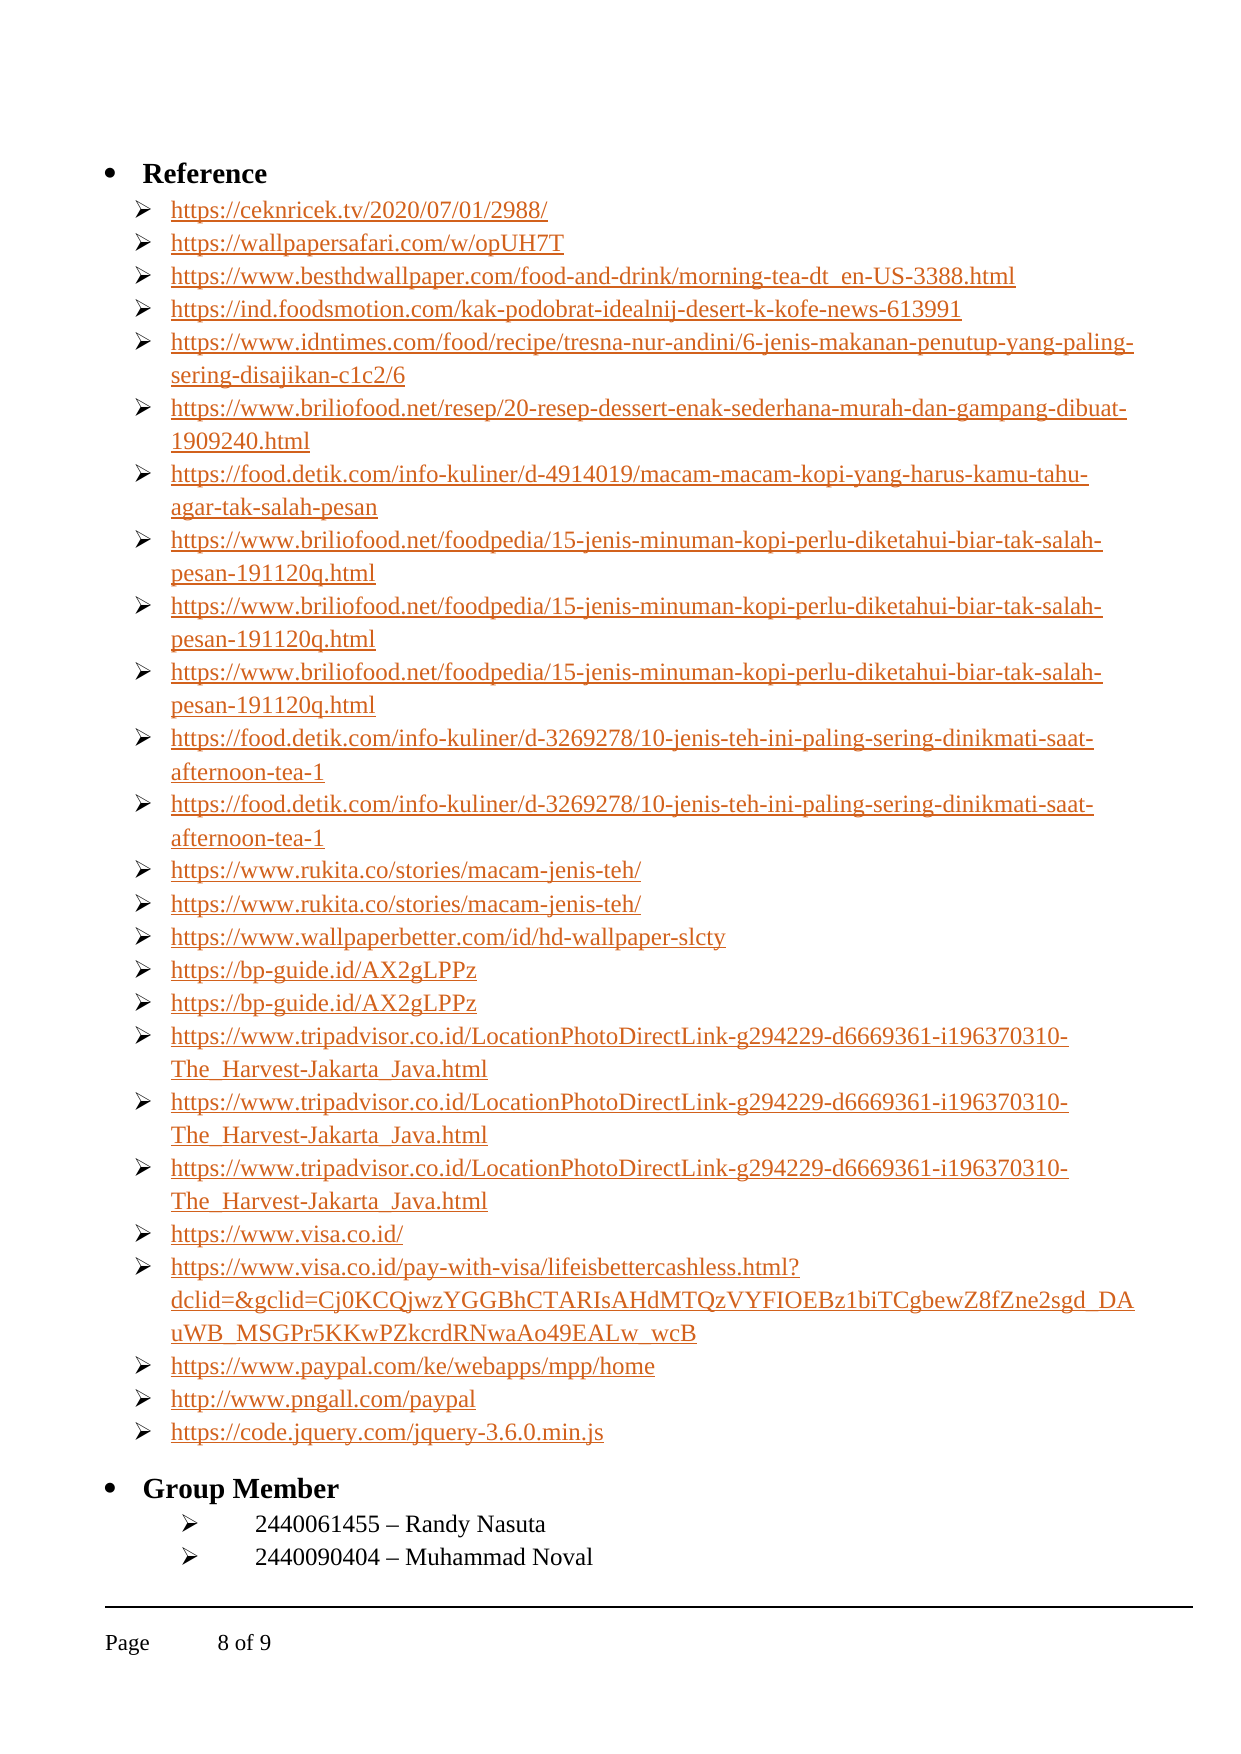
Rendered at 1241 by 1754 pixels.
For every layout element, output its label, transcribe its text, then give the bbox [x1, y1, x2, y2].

list https://www.visa.co.id/pay-with-visa/lifeisbettercashless.html?dclid=&gclid=Cj0KCQjwzYGGBhCTARIsAHdMTQzVYFIOEBz1biTCgbewZ8fZne2sgd_DAuWB_MSGPr5KKwPZkcrdRNwaAo49EALw_wcB [133, 1252, 1135, 1347]
list https://www.rukita.co/stories/macam-jenis-teh/ [133, 889, 1135, 917]
list https://code.jquery.com/jquery-3.6.0.min.js [133, 1417, 1135, 1446]
list https://www.paypal.com/ke/webapps/mpp/home [133, 1351, 1135, 1380]
list https://ceknricek.tv/2020/07/01/2988/ [133, 195, 1135, 224]
list Group Member [105, 1471, 1135, 1504]
list https://www.visa.co.id/ [133, 1219, 1135, 1248]
list https://food.detik.com/info-kuliner/d-3269278/10-jenis-teh-ini-paling-sering-dinikmati-saat-afternoon-tea-1 [133, 789, 1135, 851]
list https://www.briliofood.net/foodpedia/15-jenis-minuman-kopi-perlu-diketahui-biar-tak-salah-pesan-191120q.html [133, 591, 1135, 653]
list https://www.tripadvisor.co.id/LocationPhotoDirectLink-g294229-d6669361-i196370310-The_Harvest-Jakarta_Java.html [133, 1153, 1135, 1214]
list https://ind.foodsmotion.com/kak-podobrat-idealnij-desert-k-kofe-news-613991 [133, 294, 1135, 323]
list https://food.detik.com/info-kuliner/d-3269278/10-jenis-teh-ini-paling-sering-dinikmati-saat-afternoon-tea-1 [133, 723, 1135, 785]
list https://www.rukita.co/stories/macam-jenis-teh/ [133, 856, 1135, 884]
list https://www.briliofood.net/resep/20-resep-dessert-enak-sederhana-murah-dan-gampang-dibuat-1909240.html [133, 393, 1135, 455]
list https://www.briliofood.net/foodpedia/15-jenis-minuman-kopi-perlu-diketahui-biar-tak-salah-pesan-191120q.html [133, 525, 1135, 587]
list https://www.briliofood.net/foodpedia/15-jenis-minuman-kopi-perlu-diketahui-biar-tak-salah-pesan-191120q.html [133, 657, 1135, 719]
list 2440090404 – Muhammad Noval [180, 1542, 1135, 1571]
list https://bp-guide.id/AX2gLPPz [133, 988, 1135, 1016]
list Reference [105, 157, 1135, 190]
list 2440061455 – Randy Nasuta [180, 1509, 1135, 1538]
list https://www.idntimes.com/food/recipe/tresna-nur-andini/6-jenis-makanan-penutup-yang-paling-sering-disajikan-c1c2/6 [133, 327, 1135, 389]
list https://www.tripadvisor.co.id/LocationPhotoDirectLink-g294229-d6669361-i196370310-The_Harvest-Jakarta_Java.html [133, 1087, 1135, 1148]
list https://food.detik.com/info-kuliner/d-4914019/macam-macam-kopi-yang-harus-kamu-tahu-agar-tak-salah-pesan [133, 459, 1135, 521]
list https://bp-guide.id/AX2gLPPz [133, 955, 1135, 983]
list https://www.wallpaperbetter.com/id/hd-wallpaper-slcty [133, 922, 1135, 950]
list https://wallpapersafari.com/w/opUH7T [133, 228, 1135, 257]
list https://www.tripadvisor.co.id/LocationPhotoDirectLink-g294229-d6669361-i196370310-The_Harvest-Jakarta_Java.html [133, 1021, 1135, 1082]
list https://www.besthdwallpaper.com/food-and-drink/morning-tea-dt_en-US-3388.html [133, 261, 1135, 290]
list http://www.pngall.com/paypal [133, 1384, 1135, 1413]
